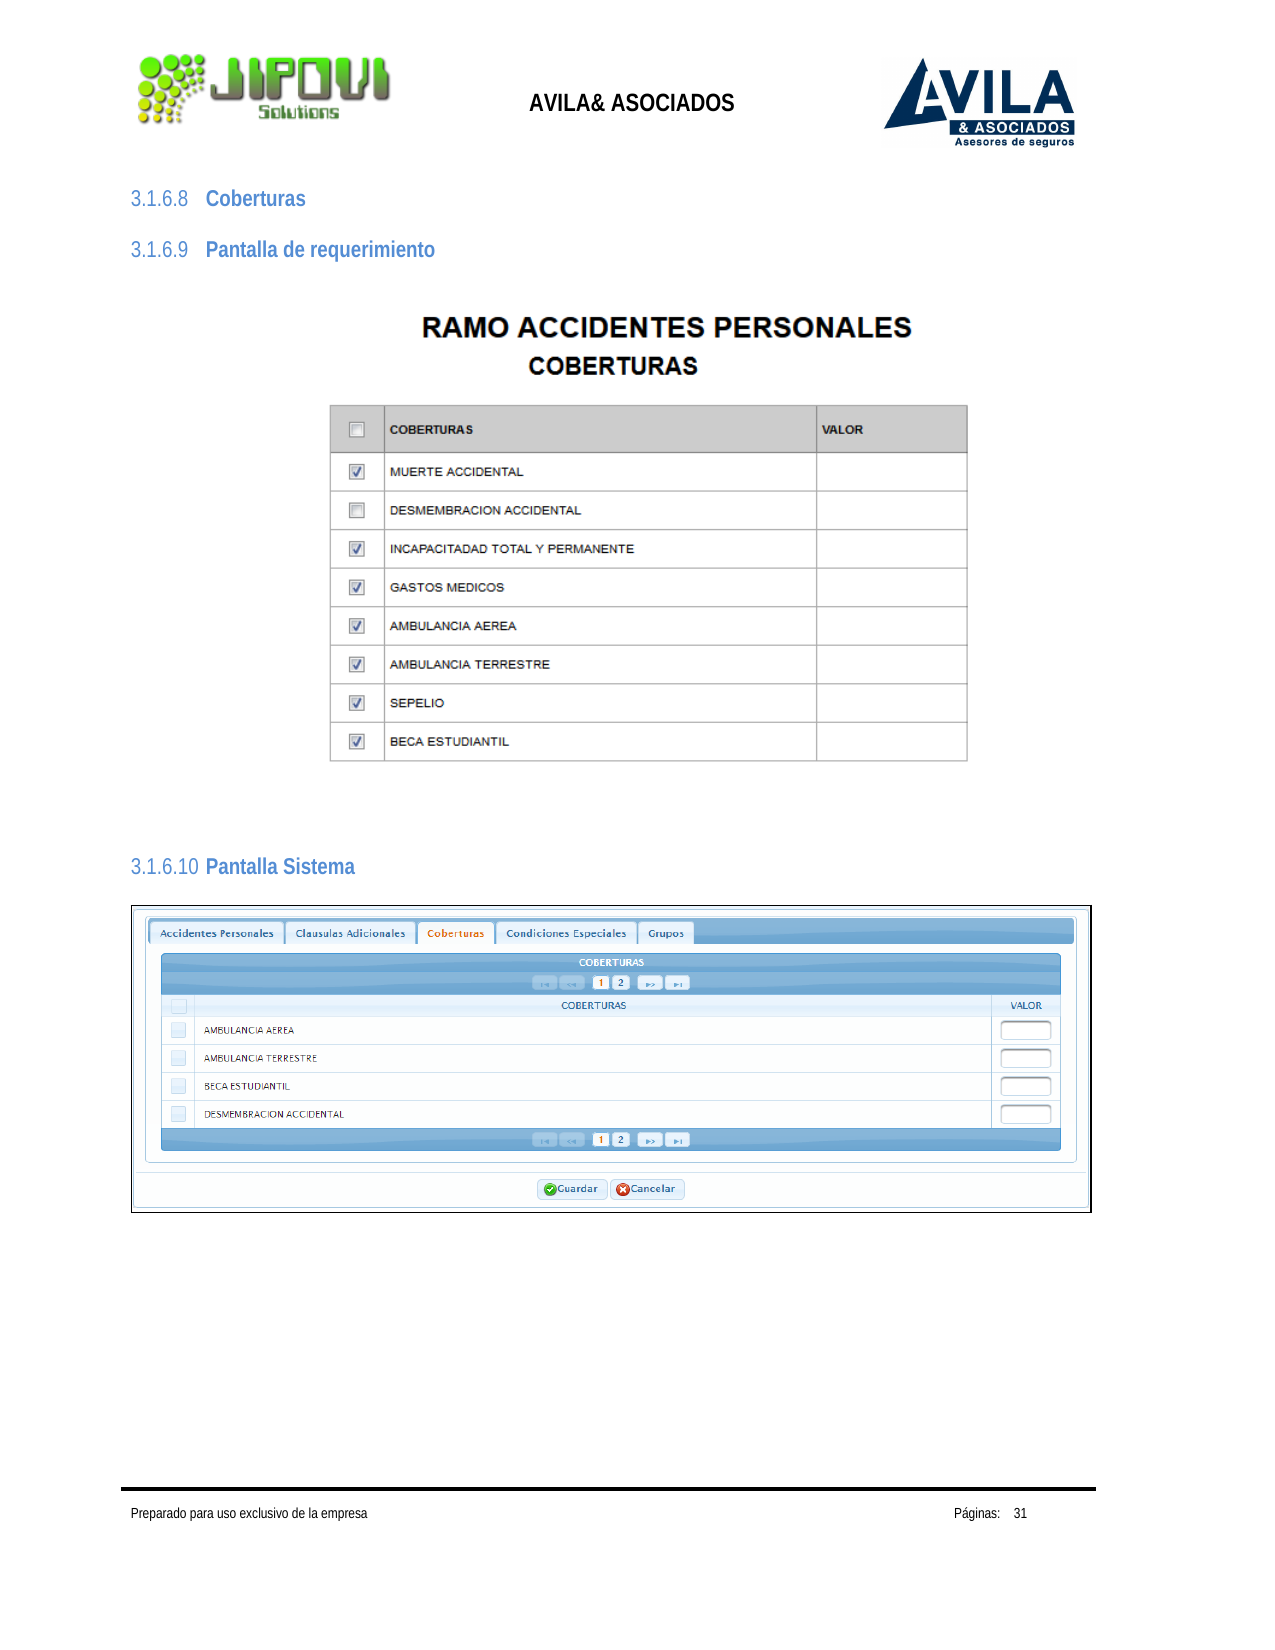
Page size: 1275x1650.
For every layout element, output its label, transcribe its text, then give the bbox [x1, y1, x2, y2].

subtitle Pantalla Sistema [131, 853, 1092, 879]
subtitle Pantalla de requerimiento [131, 236, 1092, 262]
picture [131, 47, 394, 128]
picture [130, 287, 1093, 829]
subtitle Coberturas [131, 184, 1092, 211]
picture [132, 906, 1090, 1212]
picture [881, 57, 1077, 148]
